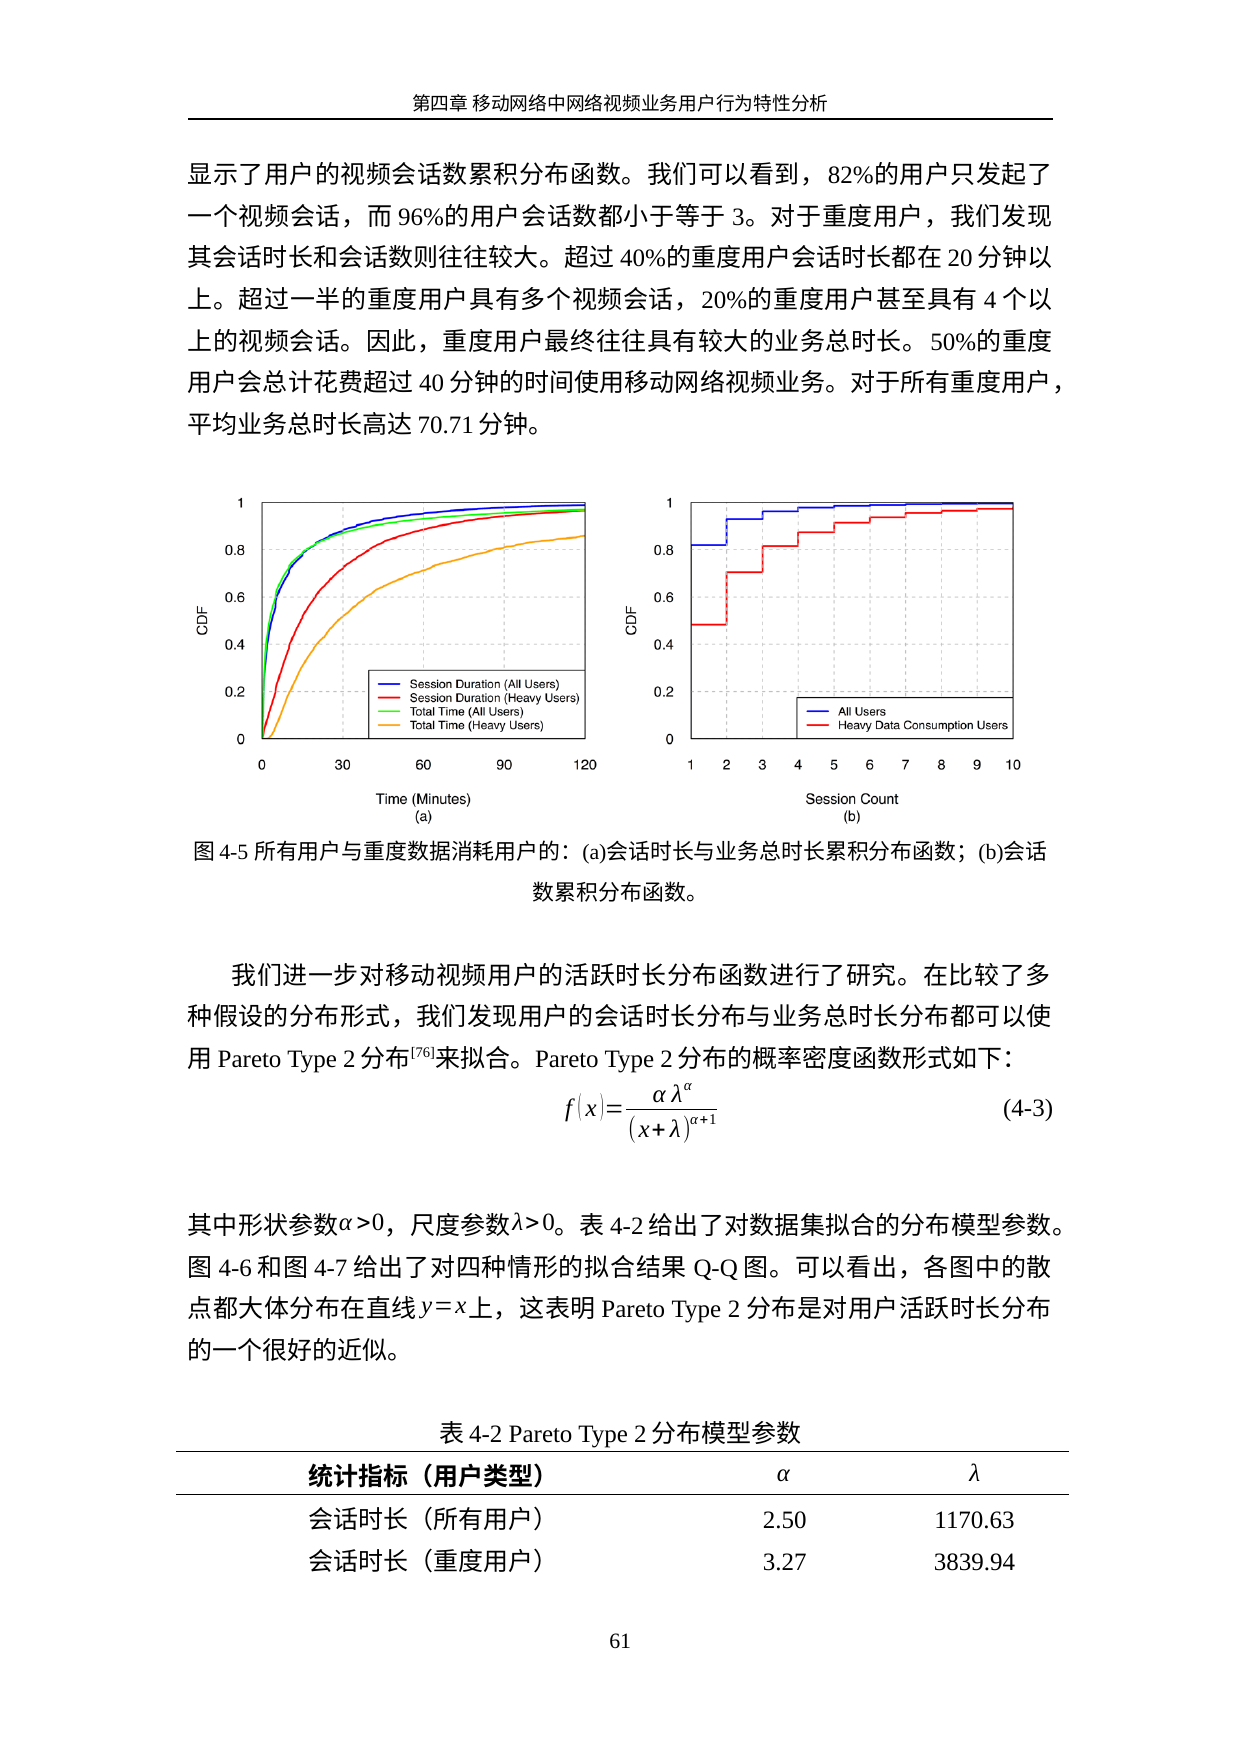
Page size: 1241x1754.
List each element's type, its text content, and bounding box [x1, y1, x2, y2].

table_cell 1170.63 [879, 1495, 1069, 1537]
table_cell 3839.94 [879, 1537, 1069, 1578]
text 表4-2 Pareto Type 2分布模型参数 [187, 1409, 1053, 1451]
text 我们进一步对移动视频用户的活跃时长分布函数进行了研究。在比较了多种假设的分布形式，我们发现用户的会话时长分布与业务总时长分布都可以使用Pareto Type 2分布[76]来拟合。Pareto Type 2分布的概率密度函数形式如下： [187, 951, 1053, 1076]
table_cell 会话时长（重度用户） [176, 1537, 689, 1578]
table_header 统计指标（用户类型） [176, 1452, 689, 1494]
text 图4-5 所有用户与重度数据消耗用户的：(a)会话时长与业务总时长累积分布函数；(b)会话数累积分布函数。 [187, 826, 1053, 909]
text 其中形状参数，尺度参数。表4-2给出了对数据集拟合的分布模型参数。图4-6和图4-7给出了对四种情形的拟合结果Q-Q图。可以看出，各图中的散点都大体分布在直线上，这表明Pareto Type 2分布是对用户活跃时长分布的一个很好的近似。 [187, 1201, 1053, 1368]
picture [192, 483, 1049, 826]
table_cell 会话时长（所有用户） [176, 1495, 689, 1537]
table_cell 2.50 [690, 1495, 879, 1537]
table_header [879, 1452, 1069, 1494]
table_header [690, 1452, 879, 1494]
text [187, 150, 1053, 442]
table_cell 3.27 [690, 1537, 879, 1578]
